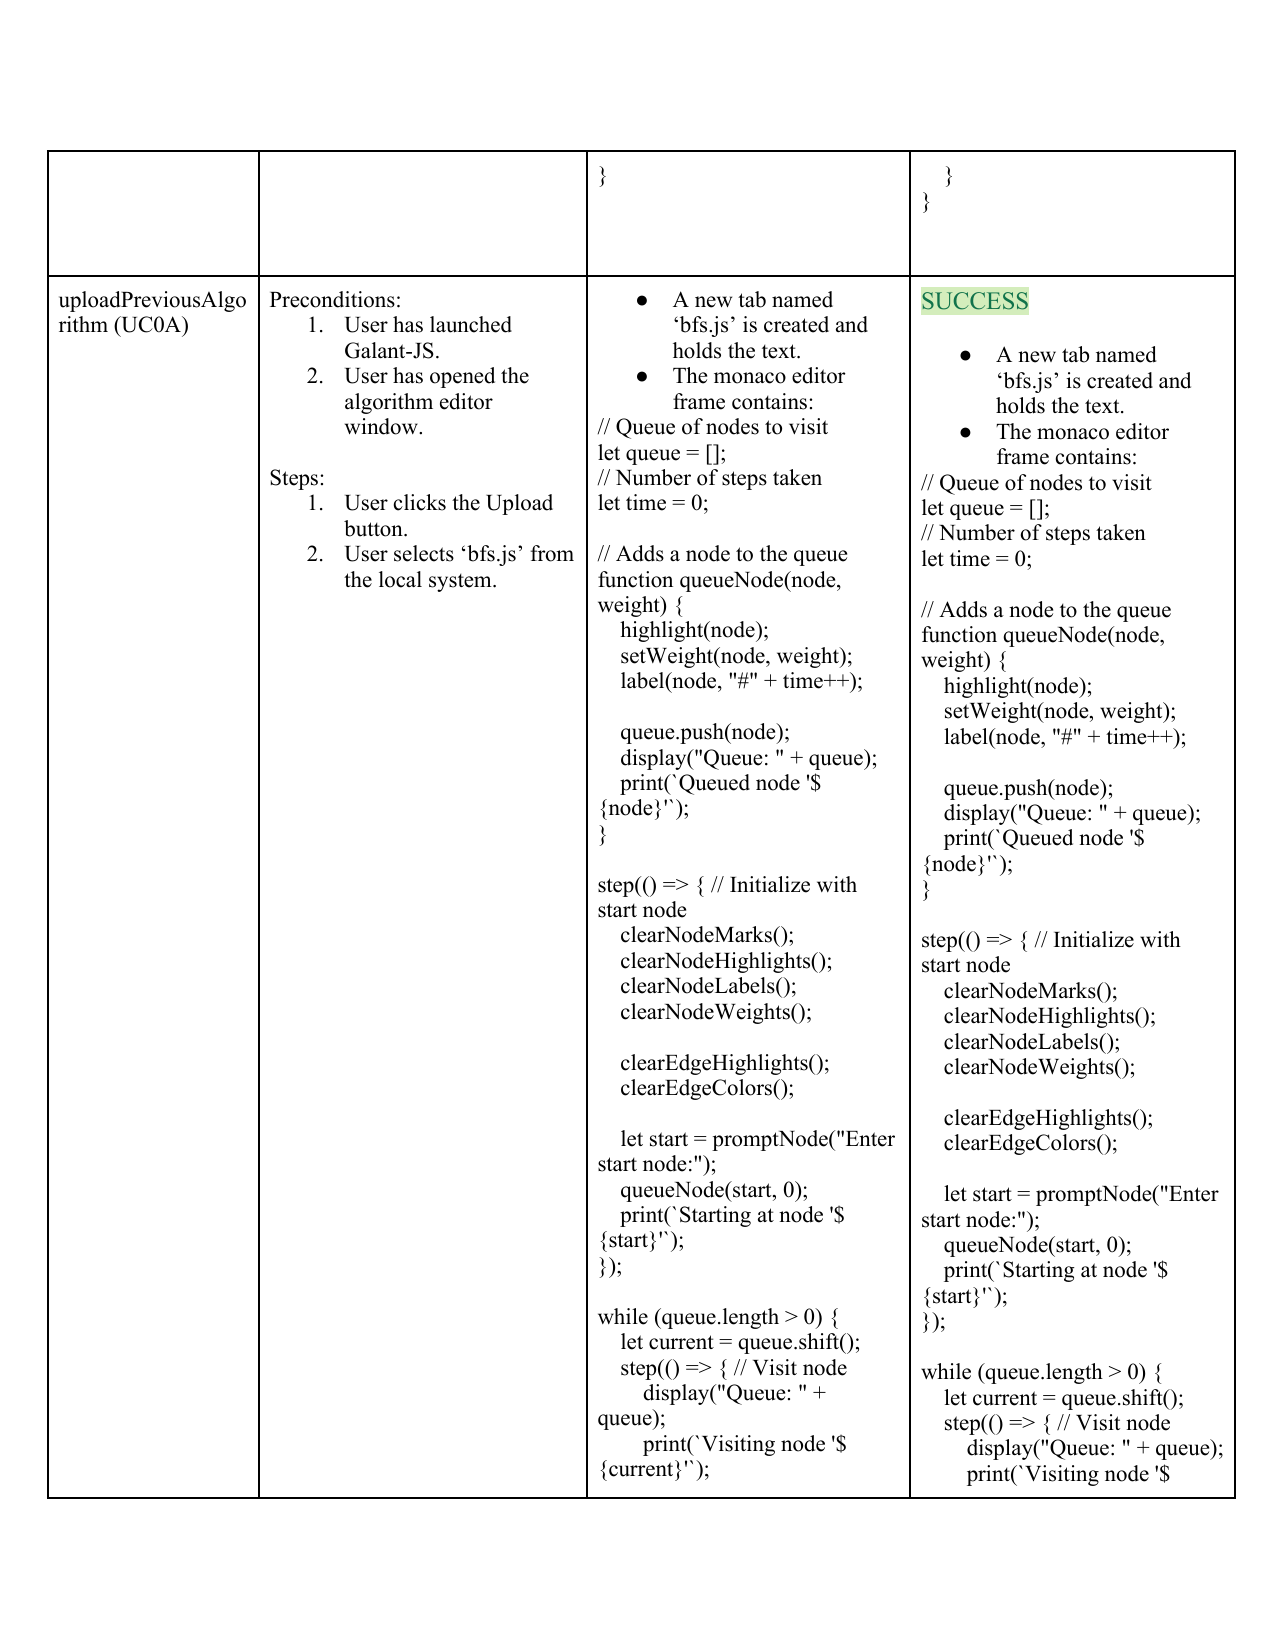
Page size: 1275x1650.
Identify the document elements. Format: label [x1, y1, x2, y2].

table_cell [588, 152, 909, 274]
table_cell [588, 277, 909, 1497]
table_cell [260, 152, 586, 274]
table_cell [911, 277, 1234, 1497]
table_cell [49, 277, 258, 1497]
table_cell [911, 152, 1234, 274]
table_cell [49, 152, 258, 274]
table_cell [260, 277, 586, 1497]
